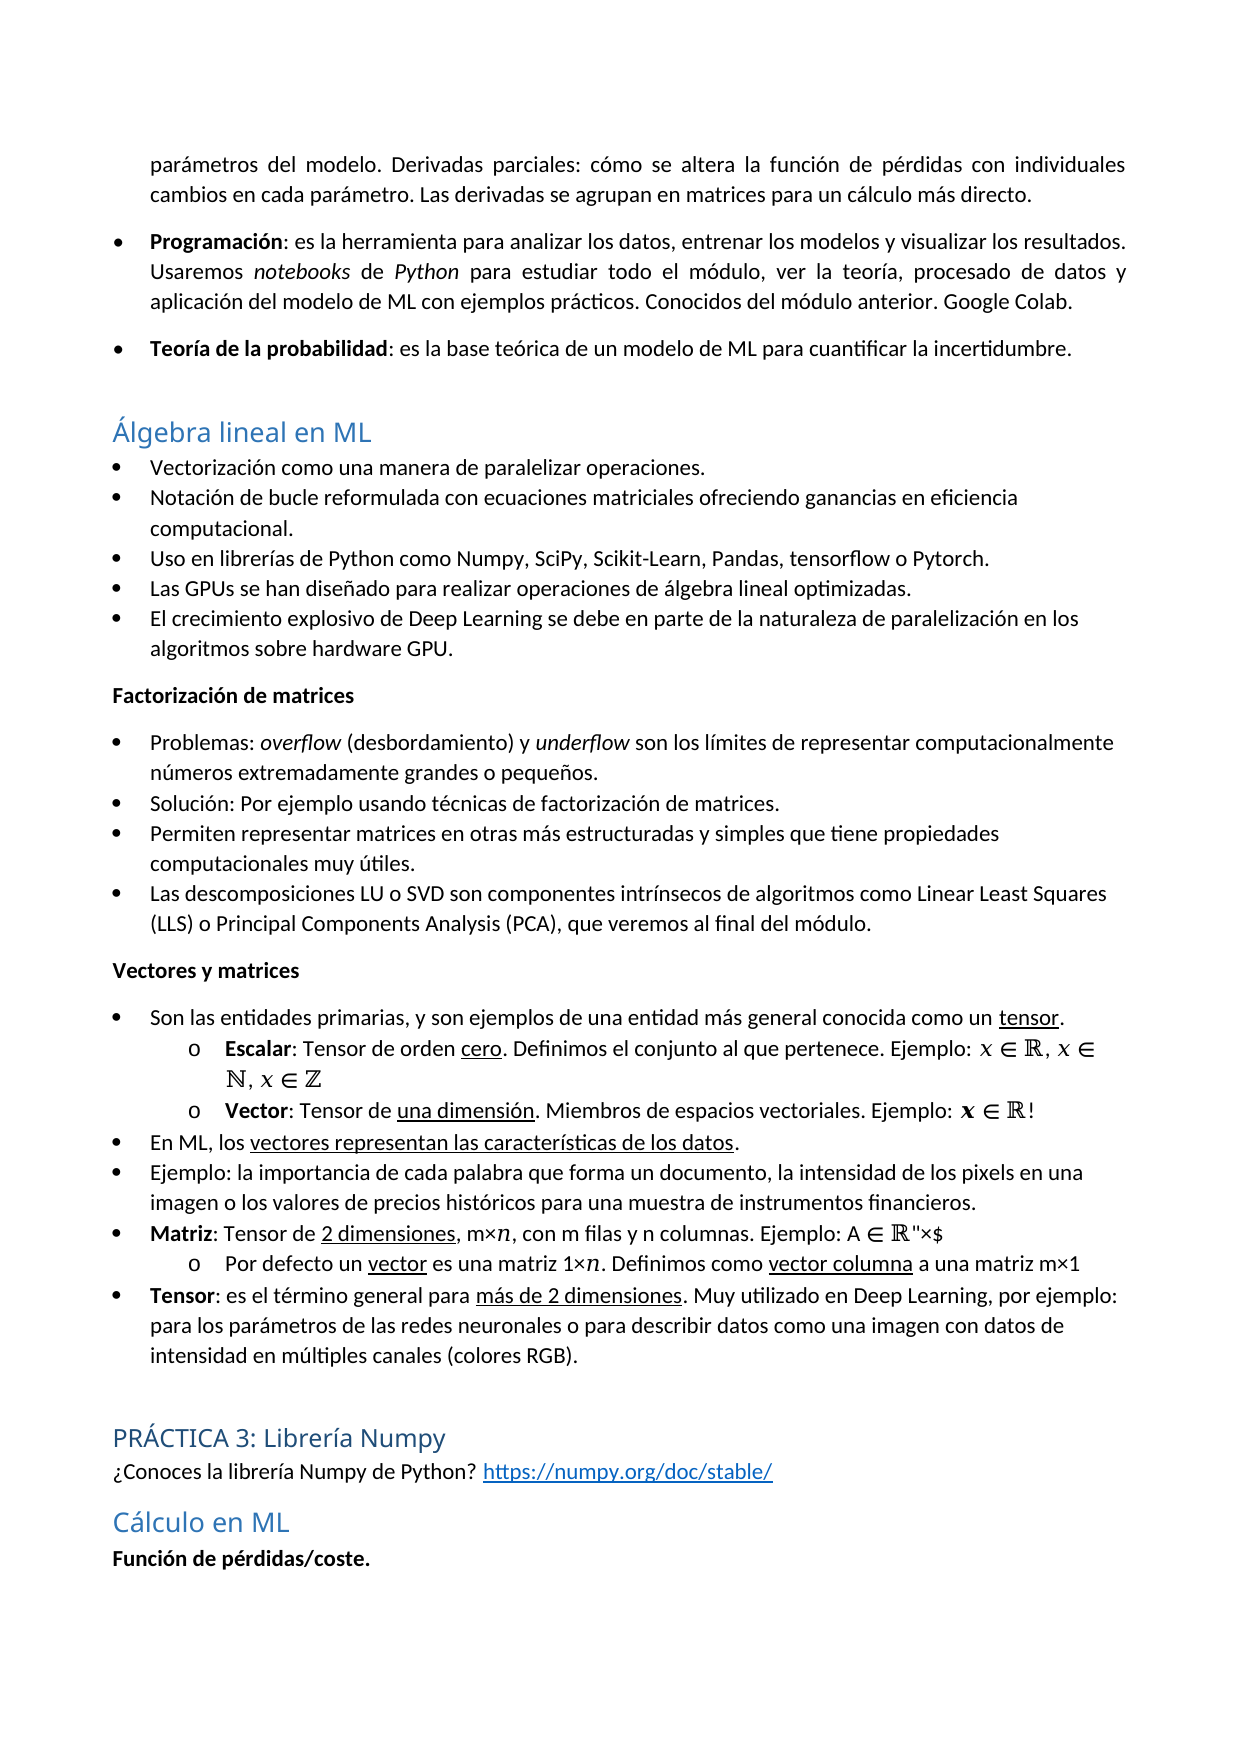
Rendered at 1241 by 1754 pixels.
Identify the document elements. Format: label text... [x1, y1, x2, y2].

list En ML, los vectores representan las características de los datos. [112, 1128, 1128, 1156]
list Permiten representar matrices en otras más estructuradas y simples que tiene propiedades computacionales muy útiles. [112, 819, 1128, 877]
text Álgebra lineal en ML [112, 413, 1128, 450]
text ¿Conoces la librería Numpy de Python? https://numpy.org/doc/stable/ [112, 1457, 1128, 1485]
list Solución: Por ejemplo usando técnicas de factorización de matrices. [112, 789, 1128, 817]
text Cálculo en ML [112, 1504, 1128, 1541]
list Matriz: Tensor de 2 dimensiones, m×𝑛, con m filas y n columnas. Ejemplo: A ∈ ℝ"×$ [112, 1218, 1128, 1247]
list Vector: Tensor de una dimensión. Miembros de espacios vectoriales. Ejemplo: 𝒙 ∈ ℝ! [187, 1096, 1128, 1125]
list Escalar: Tensor de orden cero. Definimos el conjunto al que pertenece. Ejemplo: 𝑥 ∈ ℝ, 𝑥 ∈ ℕ, 𝑥 ∈ ℤ [187, 1033, 1128, 1094]
text Vectores y matrices [112, 956, 1128, 984]
list Ejemplo: la importancia de cada palabra que forma un documento, la intensidad de los pixels en una imagen o los valores de precios históricos para una muestra de instrumentos financieros. [112, 1158, 1128, 1216]
list El crecimiento explosivo de Deep Learning se debe en parte de la naturaleza de paralelización en los algoritmos sobre hardware GPU. [112, 604, 1128, 662]
list Programación: es la herramienta para analizar los datos, entrenar los modelos y visualizar los resultados. Usaremos notebooks de Python para estudiar todo el módulo, ver la teoría, procesado de datos y aplicación del modelo de ML con ejemplos prácticos. Conocidos del módulo anterior. Google Colab. [112, 227, 1128, 316]
subtitle PRÁCTICA 3: Librería Numpy [112, 1420, 1128, 1454]
list Por defecto un vector es una matriz 1×𝑛. Definimos como vector columna a una matriz m×1 [187, 1249, 1128, 1278]
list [112, 150, 1128, 208]
text Función de pérdidas/coste. [112, 1544, 1128, 1572]
list Teoría de la probabilidad: es la base teórica de un modelo de ML para cuantificar la incertidumbre. [112, 334, 1128, 362]
list Vectorización como una manera de paralelizar operaciones. [112, 453, 1128, 481]
text Factorización de matrices [112, 681, 1128, 709]
list Problemas: overflow (desbordamiento) y underflow son los límites de representar computacionalmente números extremadamente grandes o pequeños. [112, 728, 1128, 786]
list Tensor: es el término general para más de 2 dimensiones. Muy utilizado en Deep Learning, por ejemplo: para los parámetros de las redes neuronales o para describir datos como una imagen con datos de intensidad en múltiples canales (colores RGB). [112, 1281, 1128, 1369]
list Las GPUs se han diseñado para realizar operaciones de álgebra lineal optimizadas. [112, 574, 1128, 602]
list Uso en librerías de Python como Numpy, SciPy, Scikit-Learn, Pandas, tensorflow o Pytorch. [112, 544, 1128, 572]
list Notación de bucle reformulada con ecuaciones matriciales ofreciendo ganancias en eficiencia computacional. [112, 483, 1128, 542]
list Son las entidades primarias, y son ejemplos de una entidad más general conocida como un tensor. [112, 1003, 1128, 1031]
list Las descomposiciones LU o SVD son componentes intrínsecos de algoritmos como Linear Least Squares (LLS) o Principal Components Analysis (PCA), que veremos al final del módulo. [112, 879, 1128, 937]
